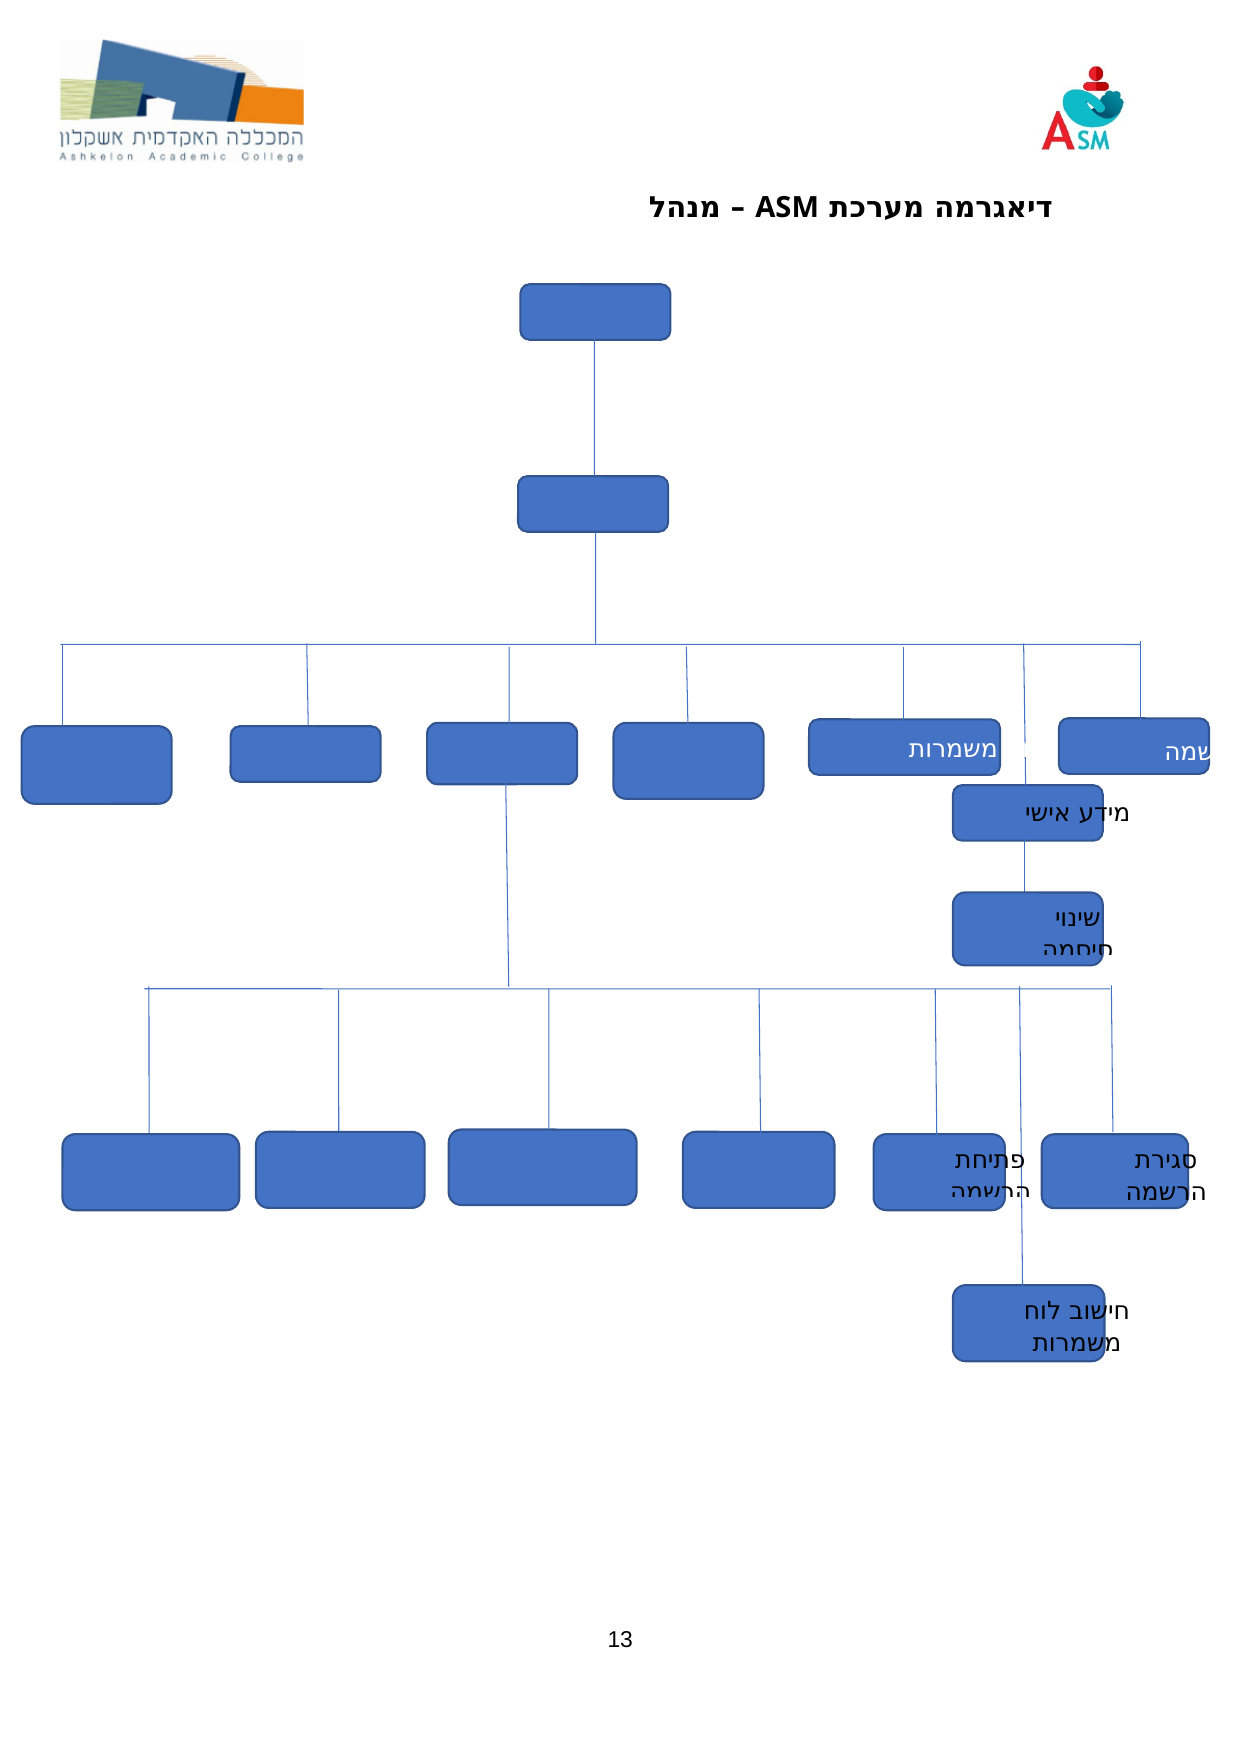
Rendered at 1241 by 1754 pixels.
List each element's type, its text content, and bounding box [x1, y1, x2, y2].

picture [1005, 42, 1182, 164]
text דיאגרמה מערכת ASM – מנהל [187, 186, 1053, 226]
picture [51, 37, 311, 169]
